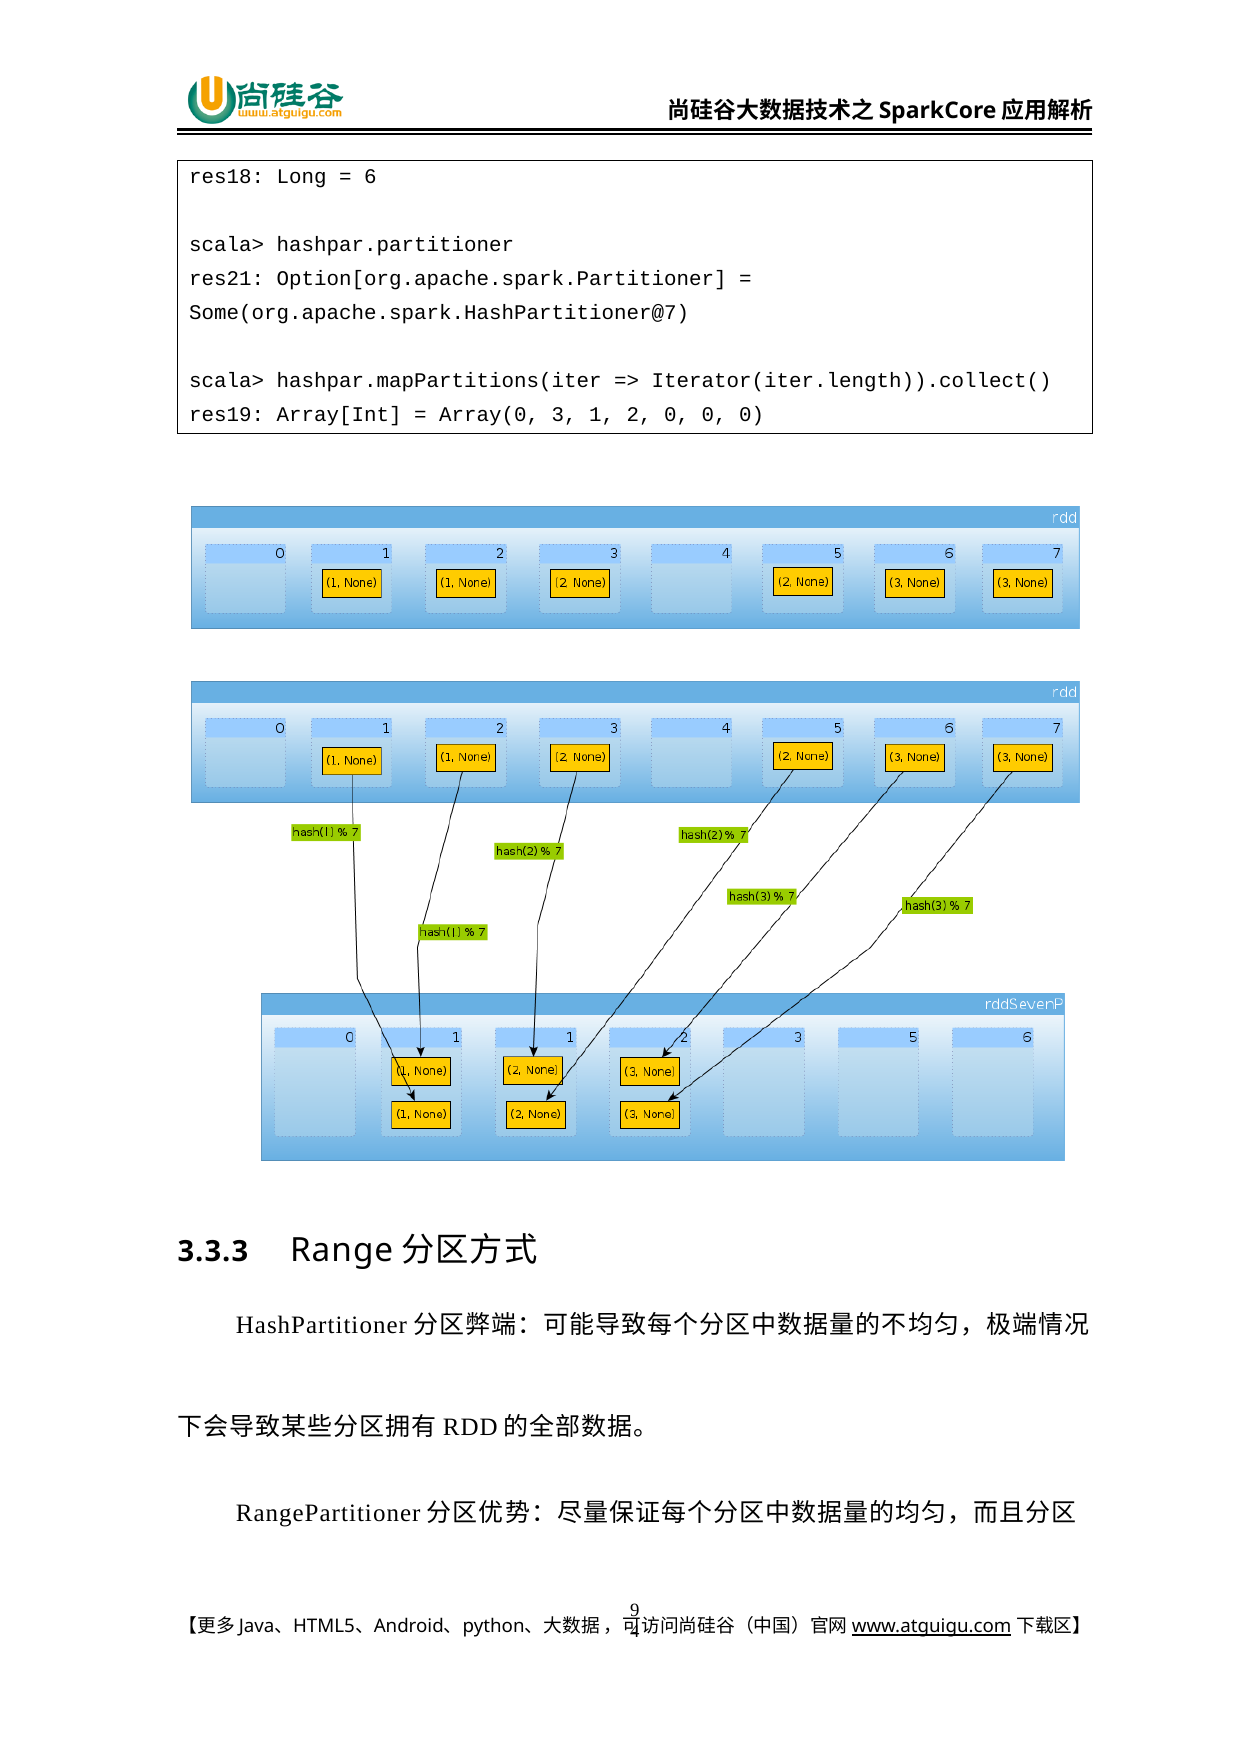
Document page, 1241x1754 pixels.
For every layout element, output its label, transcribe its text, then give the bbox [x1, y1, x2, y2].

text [177, 1477, 1092, 1545]
picture [177, 68, 362, 128]
text HashPartitioner分区弊端：可能导致每个分区中数据量的不均匀，极端情况下会导致某些分区拥有RDD的全部数据。 [177, 1289, 1092, 1459]
picture [177, 493, 1092, 641]
picture [177, 667, 1092, 1174]
subtitle Range分区方式 [177, 1213, 1092, 1281]
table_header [178, 161, 1092, 433]
